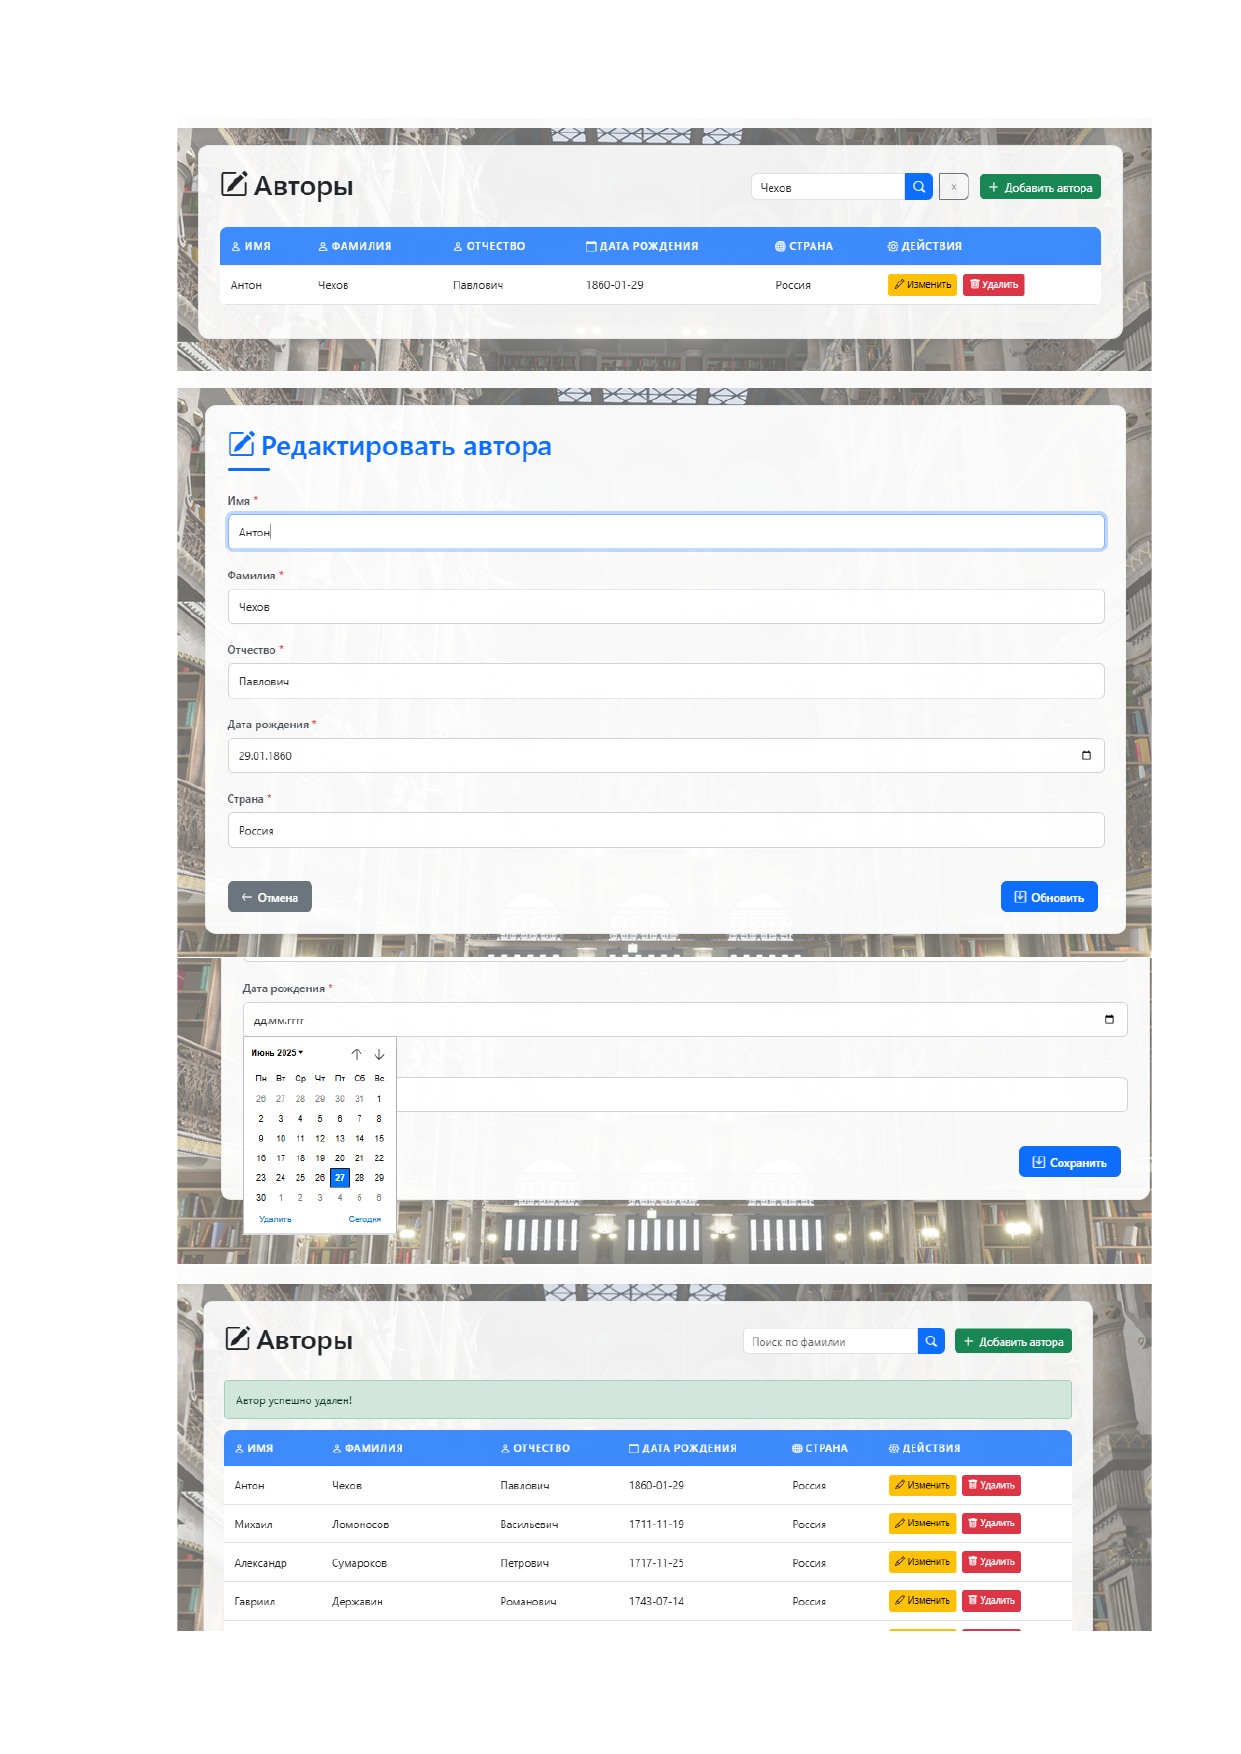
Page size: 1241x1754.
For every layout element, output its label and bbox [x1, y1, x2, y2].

picture [177, 1266, 1152, 1631]
picture [177, 118, 1152, 371]
picture [177, 958, 1152, 1264]
picture [177, 372, 1152, 957]
